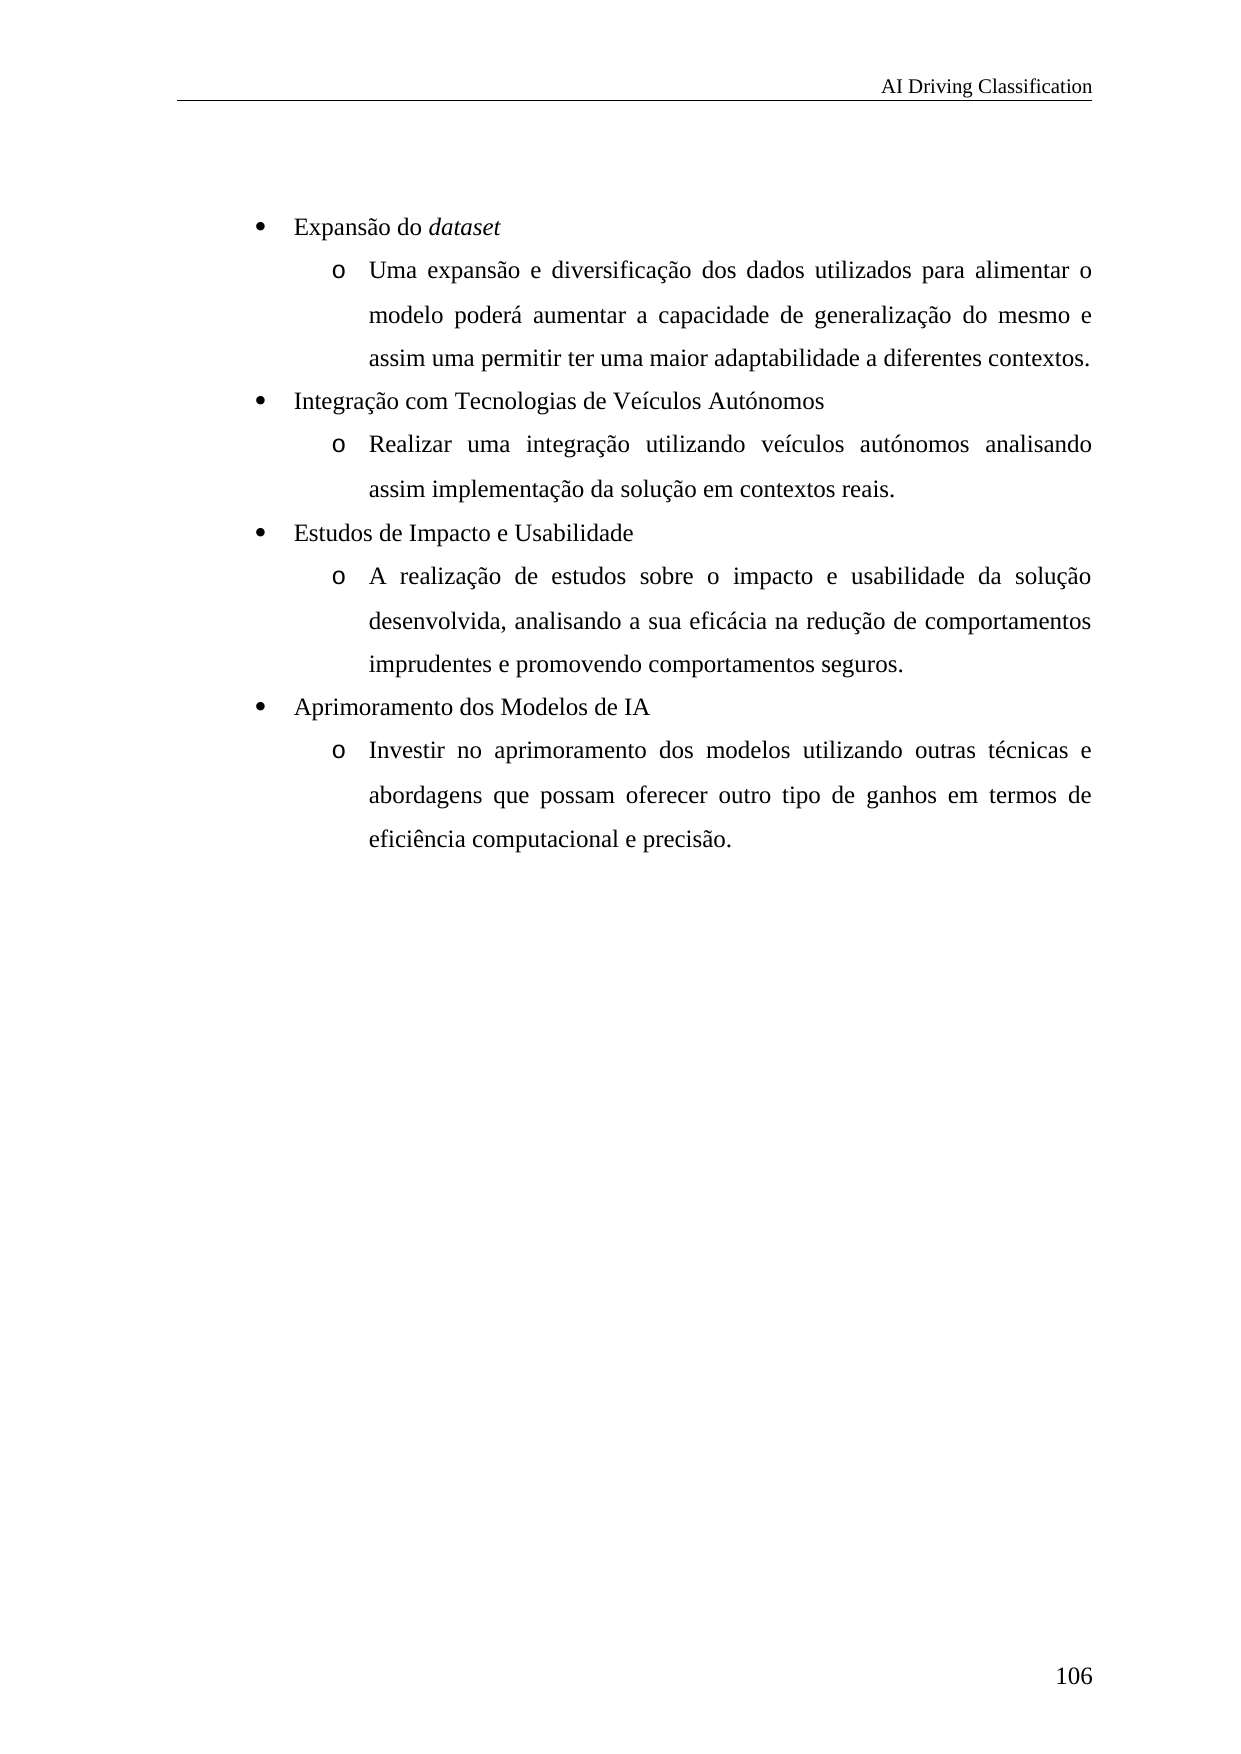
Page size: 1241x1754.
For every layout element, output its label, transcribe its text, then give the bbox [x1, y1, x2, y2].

list Aprimoramento dos Modelos de IA [256, 692, 1092, 721]
list A realização de estudos sobre o impacto e usabilidade da solução desenvolvida, analisando a sua eficácia na redução de comportamentos imprudentes e promovendo comportamentos seguros. [331, 561, 1092, 678]
list Expansão do dataset [256, 212, 1092, 240]
list Uma expansão e diversificação dos dados utilizados para alimentar o modelo poderá aumentar a capacidade de generalização do mesmo e assim uma permitir ter uma maior adaptabilidade a diferentes contextos. [331, 255, 1092, 372]
list Integração com Tecnologias de Veículos Autónomos [256, 386, 1092, 415]
list Realizar uma integração utilizando veículos autónomos analisando assim implementação da solução em contextos reais. [331, 429, 1092, 503]
list Investir no aprimoramento dos modelos utilizando outras técnicas e abordagens que possam oferecer outro tipo de ganhos em termos de eficiência computacional e precisão. [331, 735, 1092, 852]
list Estudos de Impacto e Usabilidade [256, 518, 1092, 546]
